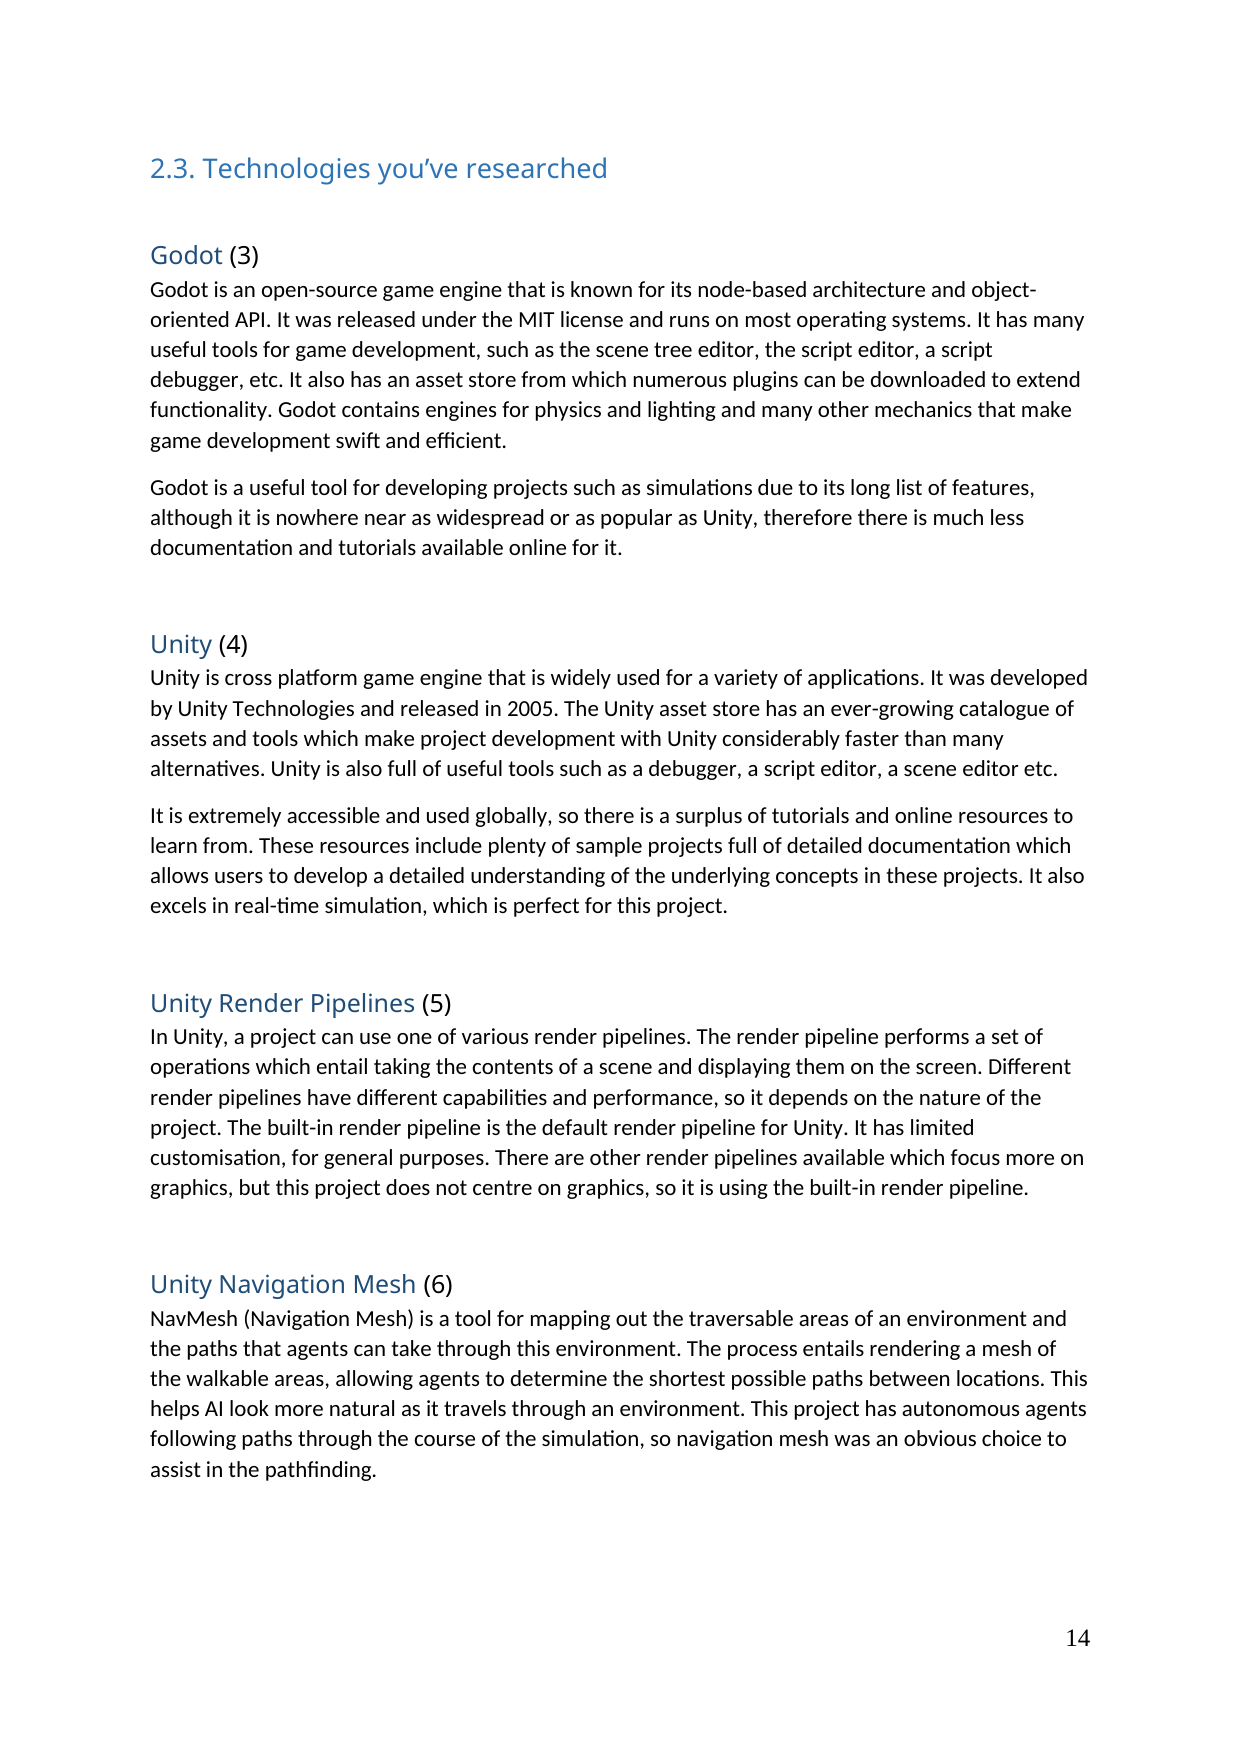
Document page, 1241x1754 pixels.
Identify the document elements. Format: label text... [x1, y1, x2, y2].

subtitle Unity Render Pipelines (5) [150, 985, 1090, 1019]
text In Unity, a project can use one of various render pipelines. The render pipeline performs a set of operations which entail taking the contents of a scene and displaying them on the screen. Different render pipelines have different capabilities and performance, so it depends on the nature of the project. The built-in render pipeline is the default render pipeline for Unity. It has limited customisation, for general purposes. There are other render pipelines available which focus more on graphics, but this project does not centre on graphics, so it is using the built-in render pipeline. [150, 1022, 1090, 1201]
subtitle Godot (3) [150, 238, 1090, 272]
subtitle Unity Navigation Mesh (6) [150, 1267, 1090, 1301]
text It is extremely accessible and used globally, so there is a surplus of tutorials and online resources to learn from. These resources include plenty of sample projects full of detailed documentation which allows users to develop a detailed understanding of the underlying concepts in these projects. It also excels in real-time simulation, which is perfect for this project. [150, 801, 1090, 920]
subtitle 2.3. Technologies you’ve researched [150, 150, 1090, 187]
text NavMesh (Navigation Mesh) is a tool for mapping out the traversable areas of an environment and the paths that agents can take through this environment. The process entails rendering a mesh of the walkable areas, allowing agents to determine the shortest possible paths between locations. This helps AI look more natural as it travels through an environment. This project has autonomous agents following paths through the course of the simulation, so navigation mesh was an obvious choice to assist in the pathfinding. [150, 1304, 1090, 1483]
text Godot is a useful tool for developing projects such as simulations due to its long list of features, although it is nowhere near as widespread or as popular as Unity, therefore there is much less documentation and tutorials available online for it. [150, 473, 1090, 561]
text Unity is cross platform game engine that is widely used for a variety of applications. It was developed by Unity Technologies and released in 2005. The Unity asset store has an ever-growing catalogue of assets and tools which make project development with Unity considerably faster than many alternatives. Unity is also full of useful tools such as a debugger, a script editor, a scene editor etc. [150, 663, 1090, 782]
text Godot is an open-source game engine that is known for its node-based architecture and object-oriented API. It was released under the MIT license and runs on most operating systems. It has many useful tools for game development, such as the scene tree editor, the script editor, a script debugger, etc. It also has an asset store from which numerous plugins can be downloaded to extend functionality. Godot contains engines for physics and lighting and many other mechanics that make game development swift and efficient. [150, 275, 1090, 454]
subtitle Unity (4) [150, 627, 1090, 661]
